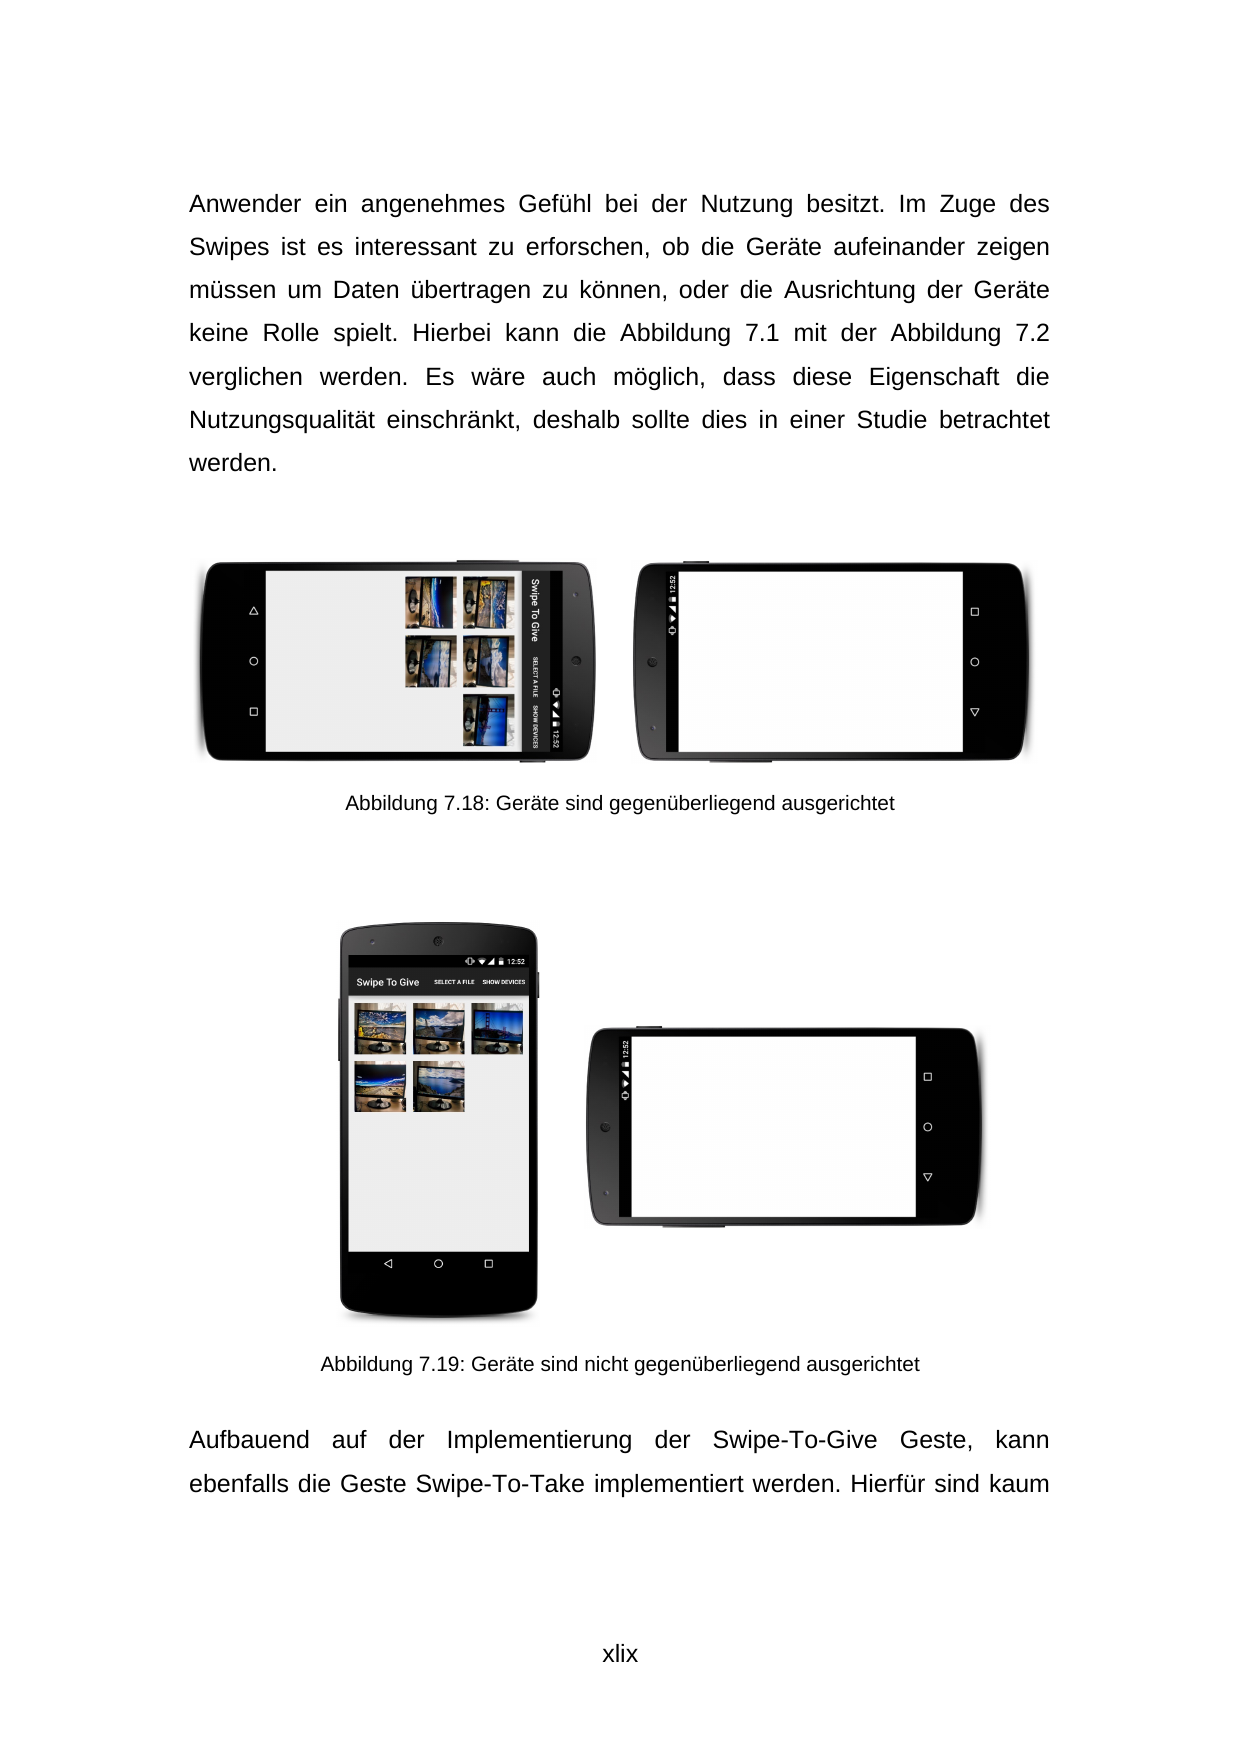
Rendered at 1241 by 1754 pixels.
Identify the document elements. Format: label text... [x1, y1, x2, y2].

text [189, 189, 1051, 476]
picture [191, 559, 597, 763]
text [189, 1426, 1051, 1497]
picture [336, 920, 540, 1327]
picture [585, 1026, 991, 1229]
picture [632, 561, 1038, 764]
